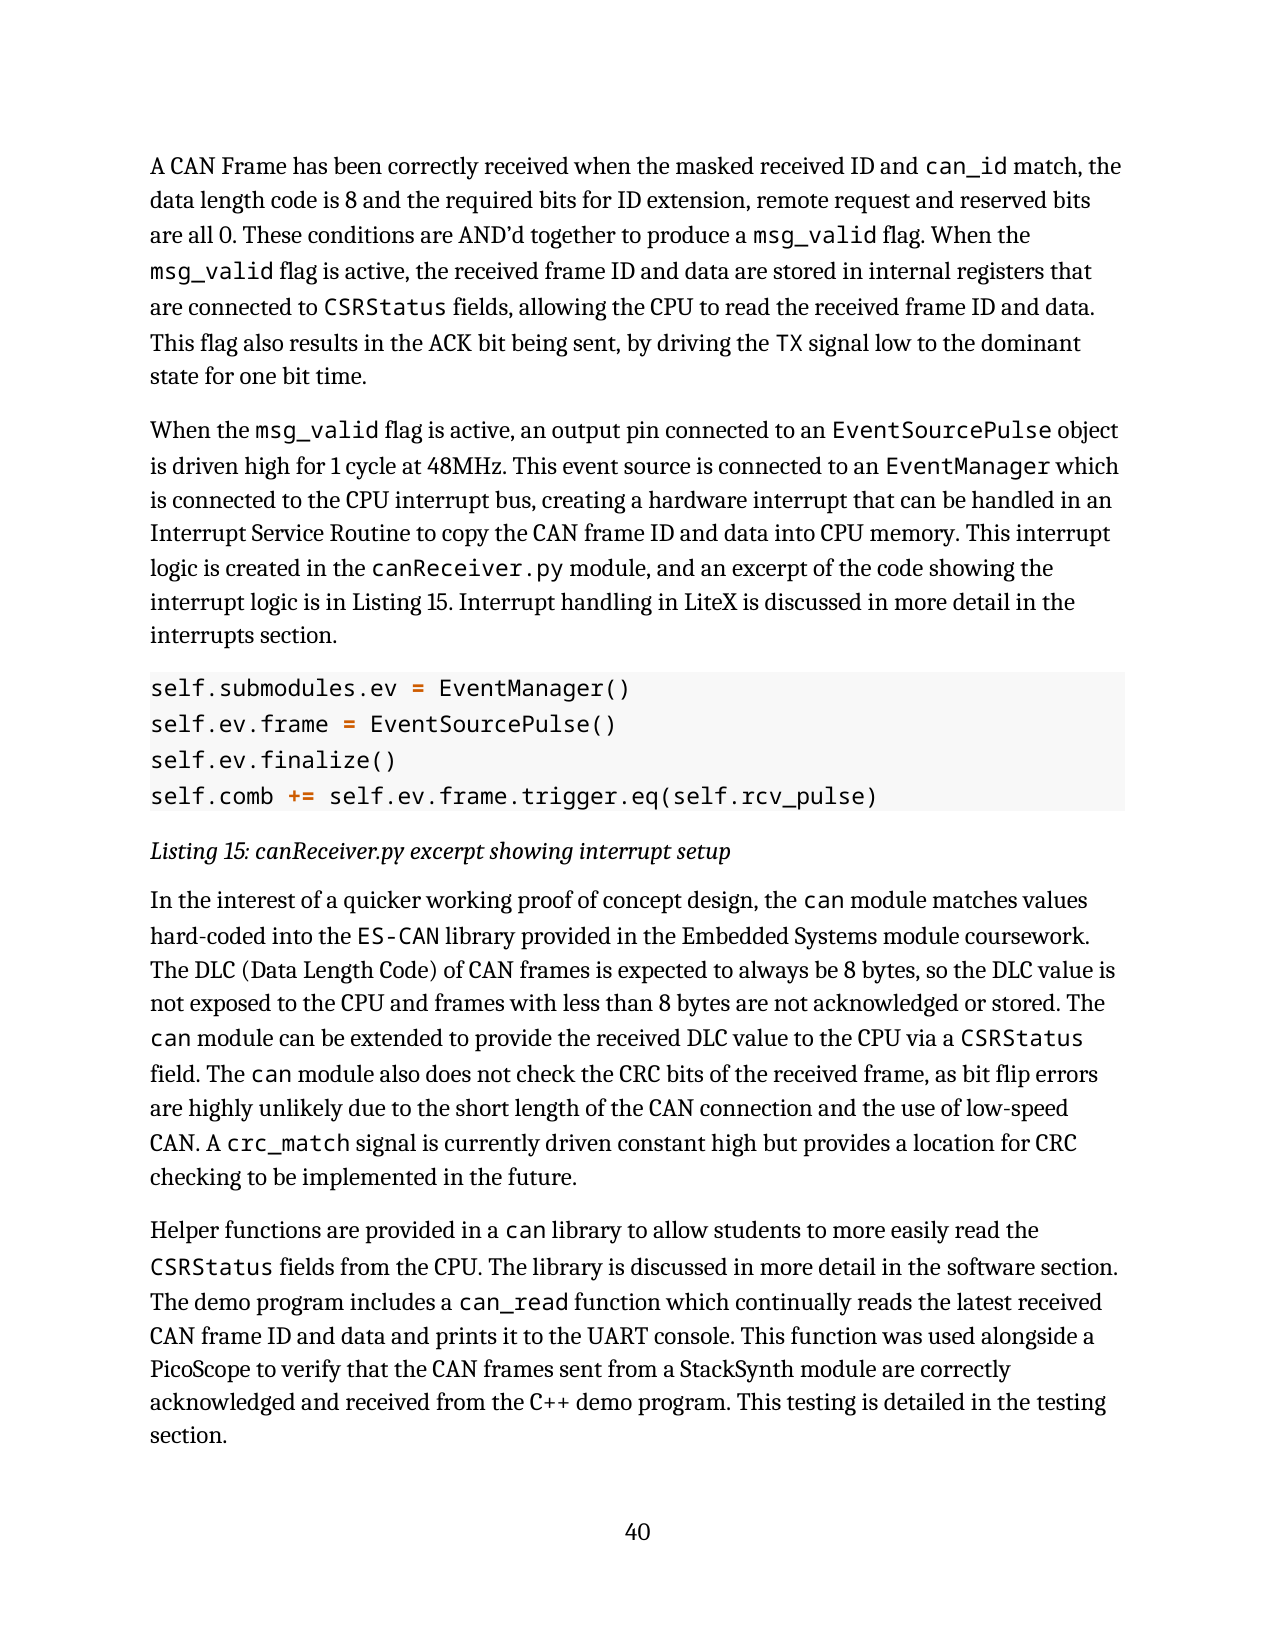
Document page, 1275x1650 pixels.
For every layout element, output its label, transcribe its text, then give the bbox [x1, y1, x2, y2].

text self.submodules.ev = EventManager() self.ev.frame = EventSourcePulse() self.ev.finalize() self.comb += self.ev.frame.trigger.eq(self.rcv_pulse) [150, 672, 1125, 811]
text Helper functions are provided in a can library to allow students to more easily read the CSRStatus fields from the CPU. The library is discussed in more detail in the software section. The demo program includes a can_read function which continually reads the latest received CAN frame ID and data and prints it to the UART console. This function was used alongside a PicoScope to verify that the CAN frames sent from a StackSynth module are correctly acknowledged and received from the C++ demo program. This testing is detailed in the testing section. [150, 1214, 1125, 1450]
text Listing 15: canReceiver.py excerpt showing interrupt setup [150, 837, 1125, 866]
text In the interest of a quicker working proof of concept design, the can module matches values hard-coded into the ES-CAN library provided in the Embedded Systems module coursework. The DLC (Data Length Code) of CAN frames is expected to always be 8 bytes, so the DLC value is not exposed to the CPU and frames with less than 8 bytes are not acknowledged or stored. The can module can be extended to provide the received DLC value to the CPU via a CSRStatus field. The can module also does not check the CRC bits of the received frame, as bit flip errors are highly unlikely due to the short length of the CAN connection and the use of low-speed CAN. A crc_match signal is currently driven constant high but provides a location for CRC checking to be implemented in the future. [150, 884, 1125, 1191]
text When the msg_valid flag is active, an output pin connected to an EventSourcePulse object is driven high for 1 cycle at 48MHz. This event source is connected to an EventManager which is connected to the CPU interrupt bus, creating a hardware interrupt that can be handled in an Interrupt Service Routine to copy the CAN frame ID and data into CPU memory. This interrupt logic is created in the canReceiver.py module, and an excerpt of the code showing the interrupt logic is in Listing 15. Interrupt handling in LiteX is discussed in more detail in the interrupts section. [150, 414, 1125, 649]
text A CAN Frame has been correctly received when the masked received ID and can_id match, the data length code is 8 and the required bits for ID extension, remote request and reserved bits are all 0. These conditions are AND’d together to produce a msg_valid flag. When the msg_valid flag is active, the received frame ID and data are stored in internal registers that are connected to CSRStatus fields, allowing the CPU to read the received frame ID and data. This flag also results in the ACK bit being sent, by driving the TX signal low to the dominant state for one bit time. [150, 150, 1125, 391]
